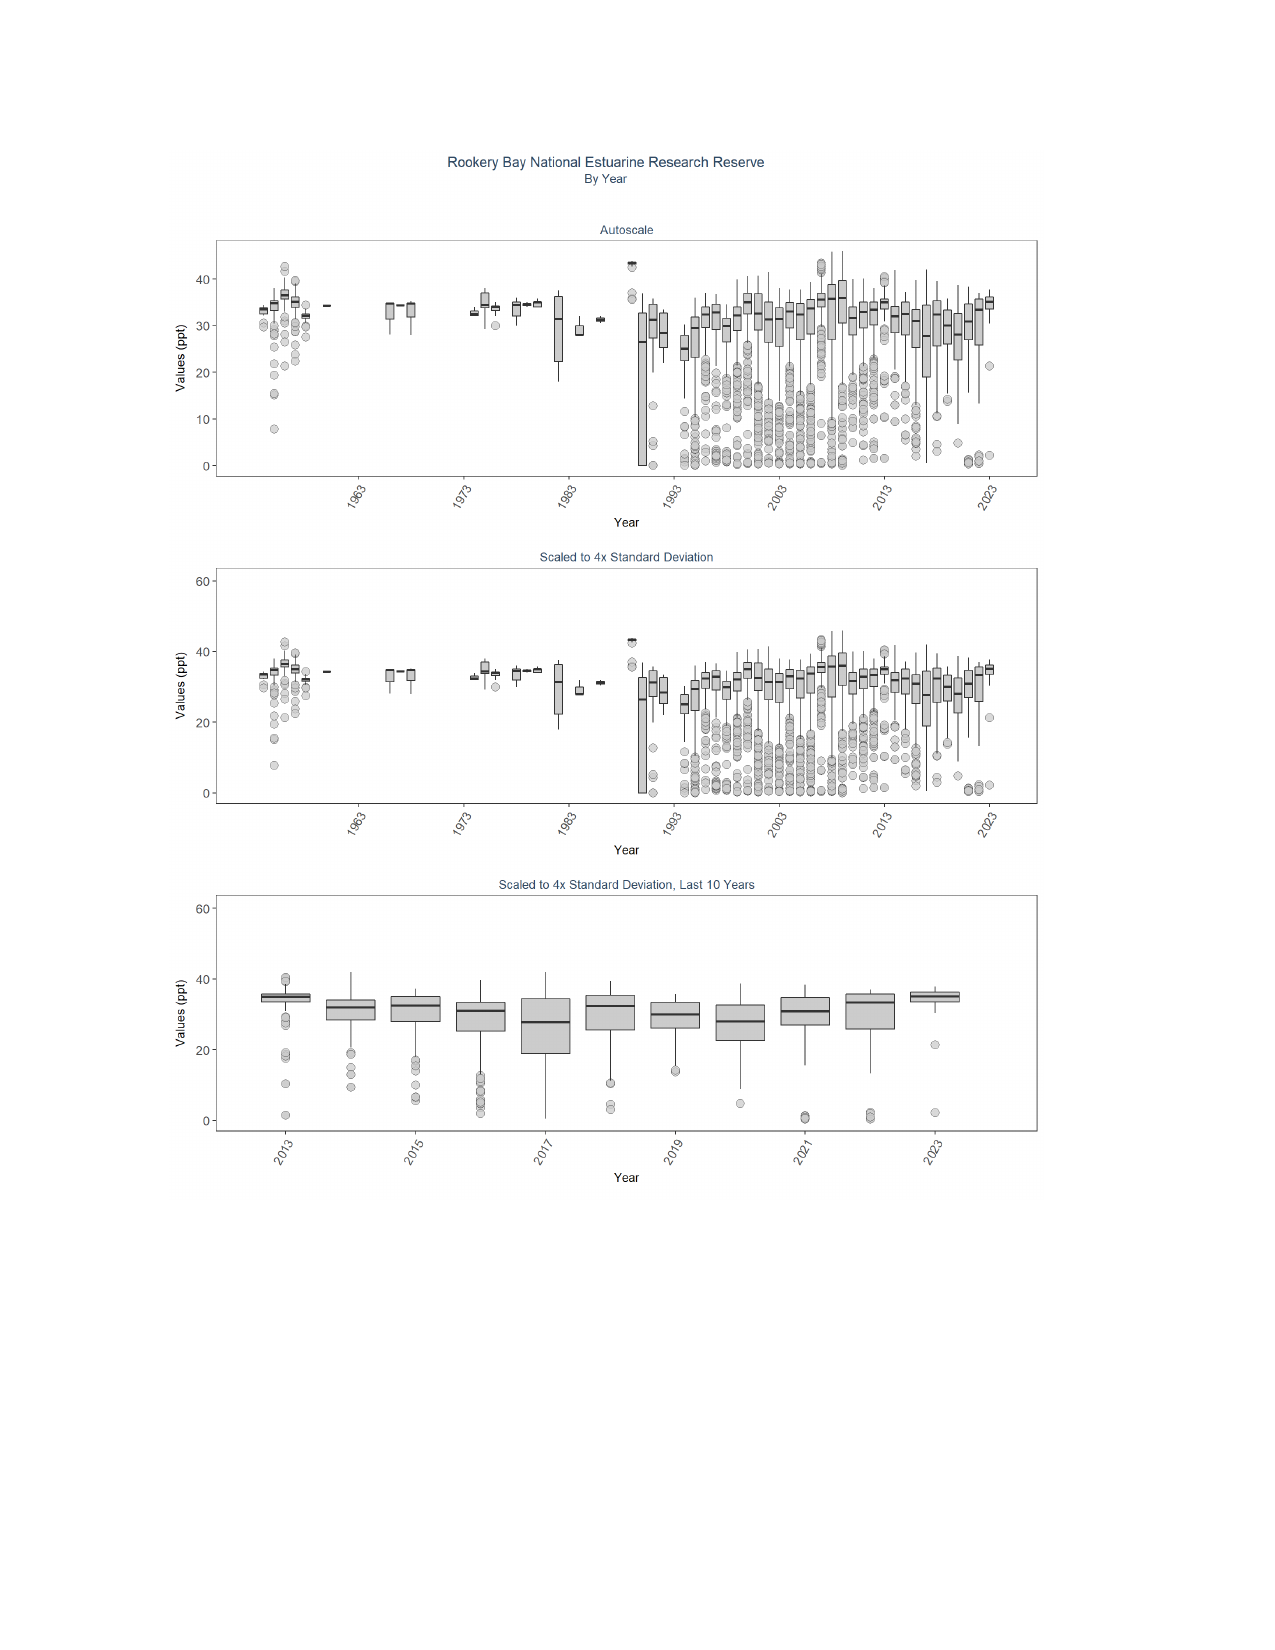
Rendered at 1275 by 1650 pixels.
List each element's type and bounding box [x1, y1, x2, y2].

picture [168, 150, 1044, 1200]
